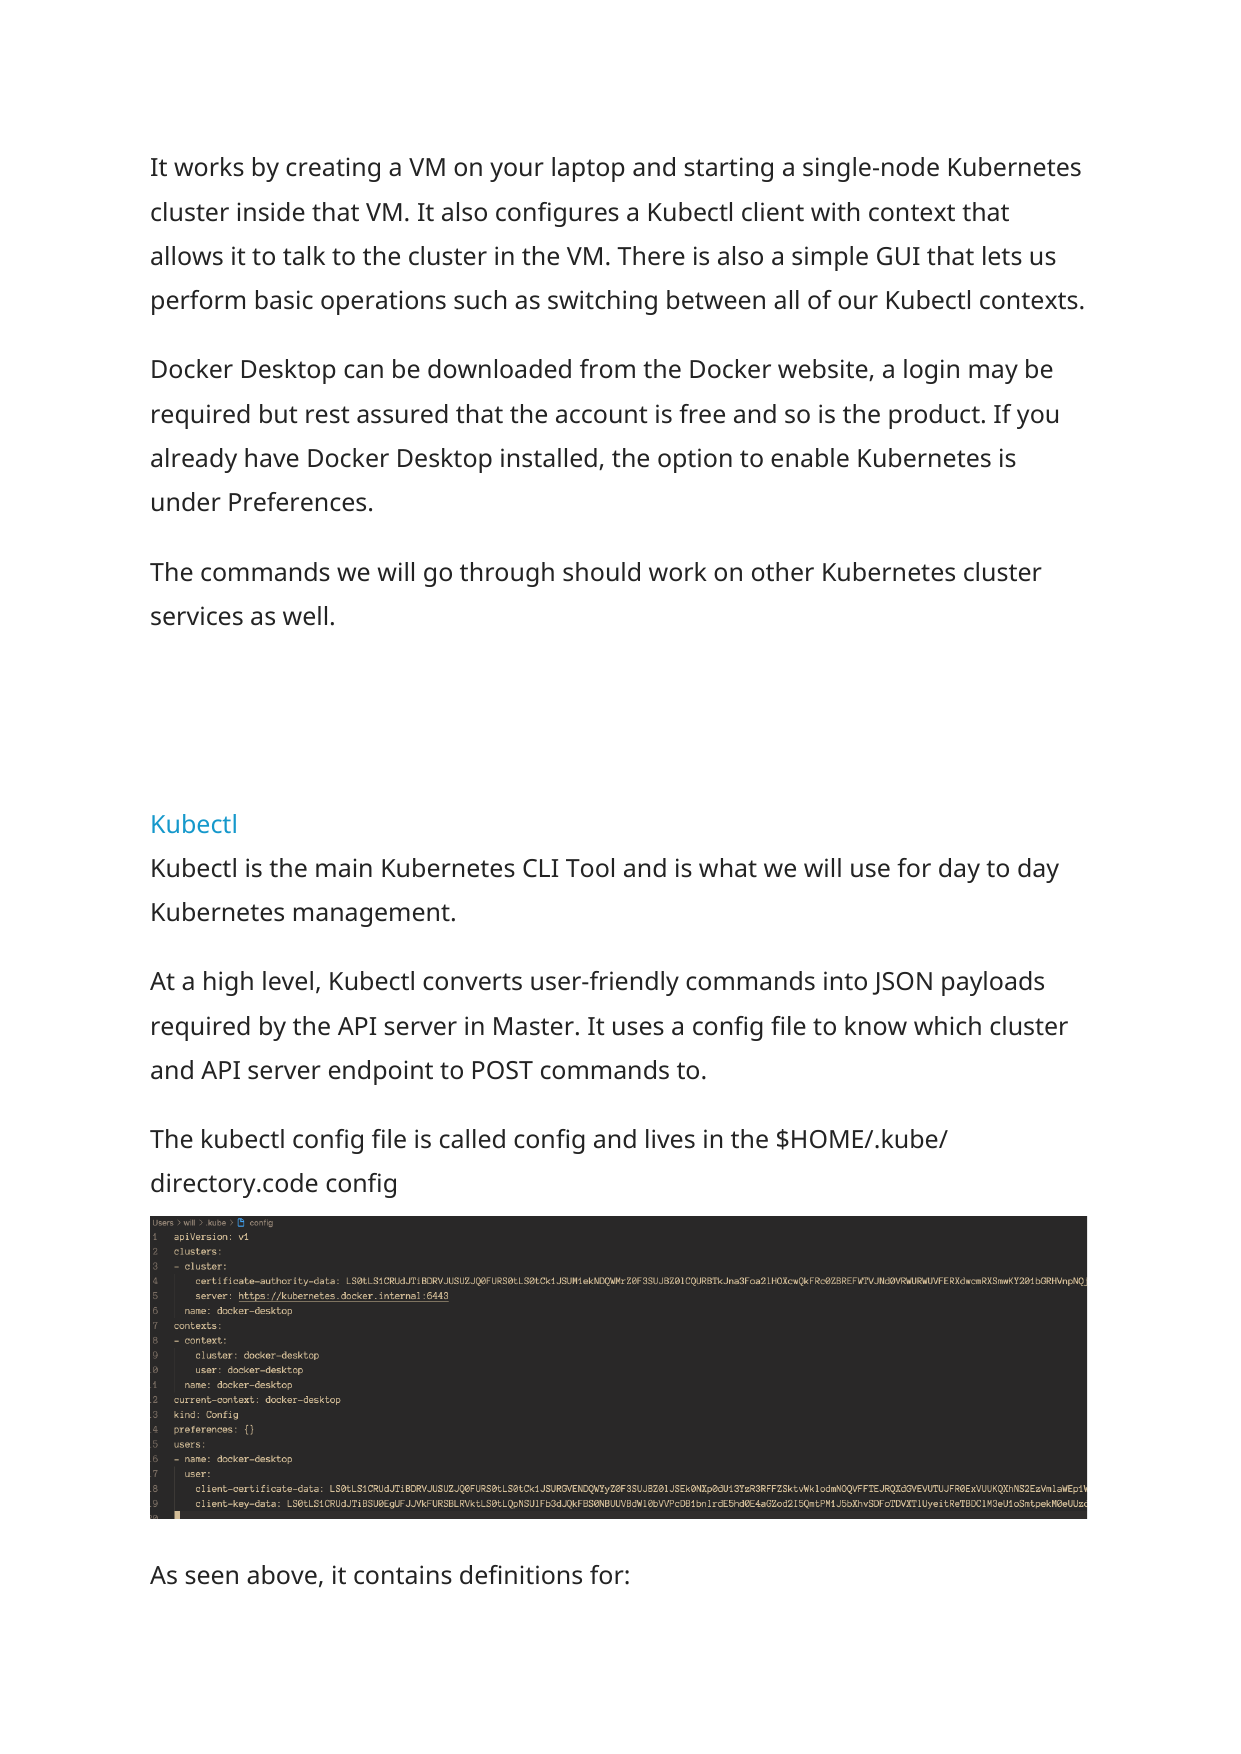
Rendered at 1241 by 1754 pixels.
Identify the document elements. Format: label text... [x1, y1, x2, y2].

text As seen above, it contains definitions for: [150, 1340, 1090, 1592]
text Kubectl is the main Kubernetes CLI Tool and is what we will use for day to day Kubernetes management. [150, 851, 1090, 929]
text The kubectl config file is called config and lives in the $HOME/.kube/ directory.code config [150, 1122, 1090, 1200]
text Docker Desktop can be downloaded from the Docker website, a login may be required but rest assured that the account is free and so is the product. If you already have Docker Desktop installed, the option to enable Kubernetes is under Preferences. [150, 352, 1090, 519]
subtitle Kubectl [150, 806, 1090, 840]
picture [150, 1216, 1087, 1519]
text The commands we will go through should work on other Kubernetes cluster services as well. [150, 554, 1090, 632]
text At a high level, Kubectl converts user-friendly commands into JSON payloads required by the API server in Master. It uses a config file to know which cluster and API server endpoint to POST commands to. [150, 964, 1090, 1087]
text It works by creating a VM on your laptop and starting a single-node Kubernetes cluster inside that VM. It also configures a Kubectl client with context that allows it to talk to the cluster in the VM. There is also a simple GUI that lets us perform basic operations such as switching between all of our Kubectl contexts. [150, 150, 1090, 317]
